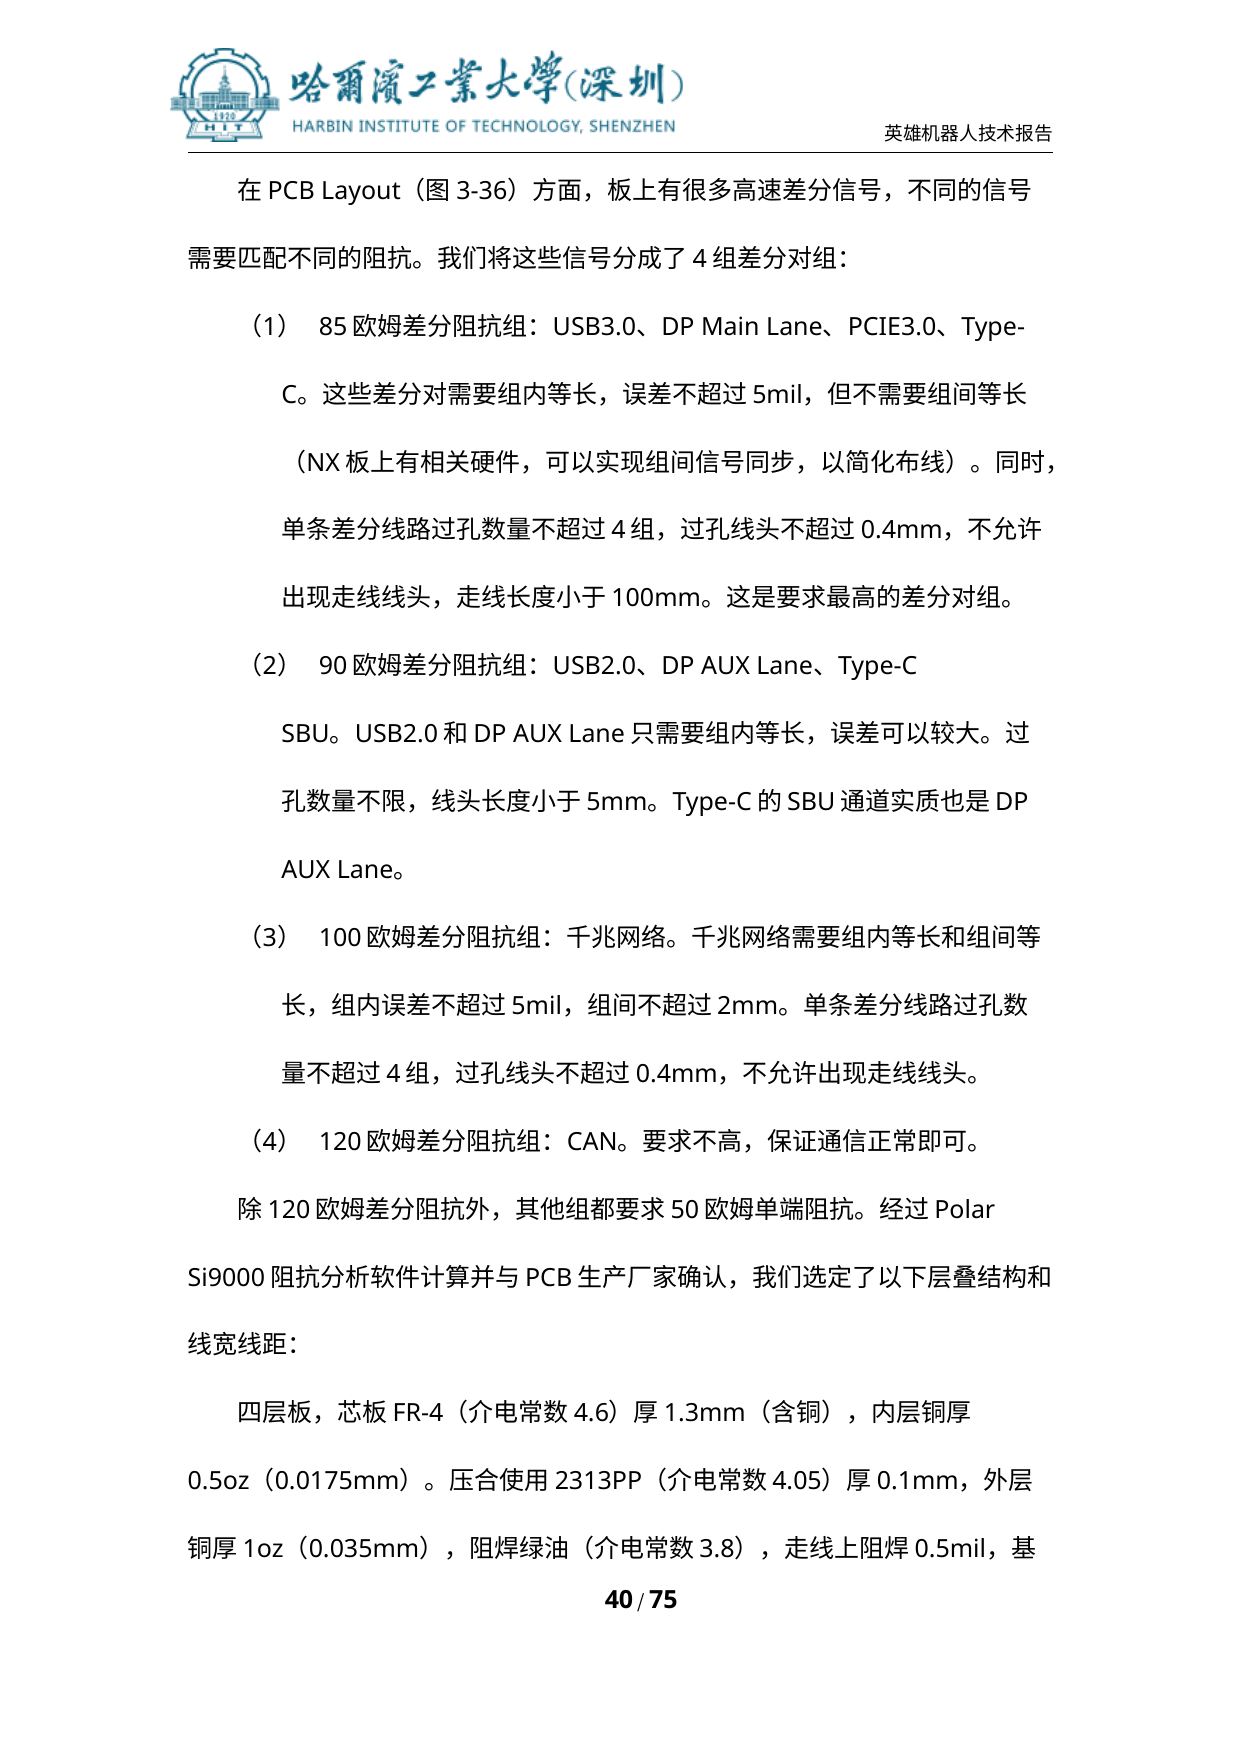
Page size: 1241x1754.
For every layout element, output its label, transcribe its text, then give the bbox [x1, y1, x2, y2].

list 85欧姆差分阻抗组：USB3.0、DP Main Lane、PCIE3.0、Type-C。这些差分对需要组内等长，误差不超过5mil，但不需要组间等长（NX板上有相关硬件，可以实现组间信号同步，以简化布线）。同时，单条差分线路过孔数量不超过4组，过孔线头不超过0.4mm，不允许出现走线线头，走线长度小于100mm。这是要求最高的差分对组。 [237, 290, 1053, 630]
list 120欧姆差分阻抗组：CAN。要求不高，保证通信正常即可。 [237, 1105, 1053, 1173]
text 除120欧姆差分阻抗外，其他组都要求50欧姆单端阻抗。经过Polar Si9000阻抗分析软件计算并与PCB生产厂家确认，我们选定了以下层叠结构和线宽线距： [187, 1173, 1053, 1377]
list 90欧姆差分阻抗组：USB2.0、DP AUX Lane、Type-C SBU。USB2.0和DP AUX Lane只需要组内等长，误差可以较大。过孔数量不限，线头长度小于5mm。Type-C的SBU通道实质也是DP AUX Lane。 [237, 630, 1053, 902]
picture [170, 48, 683, 142]
text 四层板，芯板FR-4（介电常数4.6）厚1.3mm（含铜），内层铜厚0.5oz（0.0175mm）。压合使用2313PP（介电常数4.05）厚0.1mm，外层铜厚1oz（0.035mm），阻焊绿油（介电常数3.8），走线上阻焊0.5mil，基材上阻焊0.8mil。板子总厚1.6mm。 [187, 1377, 1053, 1581]
list 100欧姆差分阻抗组：千兆网络。千兆网络需要组内等长和组间等长，组内误差不超过5mil，组间不超过2mm。单条差分线路过孔数量不超过4组，过孔线头不超过0.4mm，不允许出现走线线头。 [237, 902, 1053, 1105]
